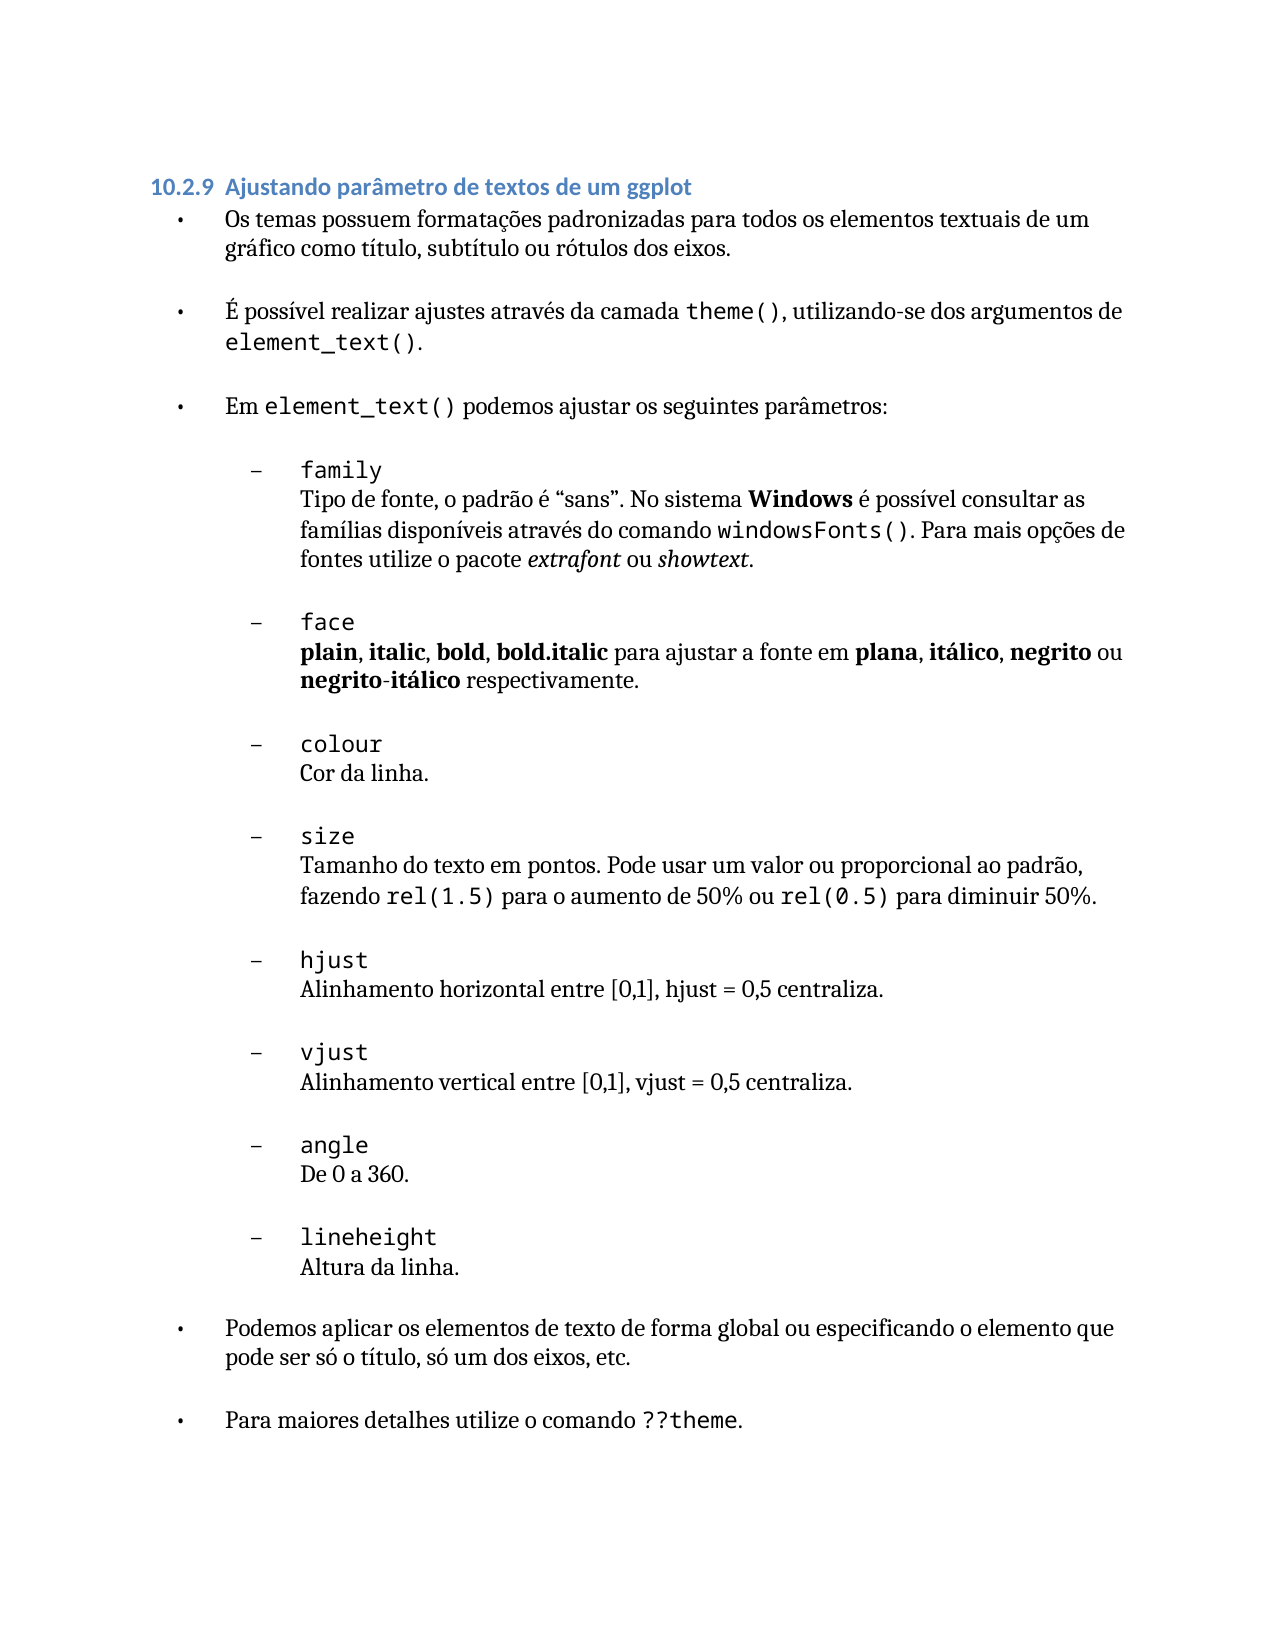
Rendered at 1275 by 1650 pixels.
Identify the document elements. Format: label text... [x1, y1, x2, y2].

subtitle 10.2.9 Ajustando parâmetro de textos de um ggplot [150, 171, 1125, 201]
list É possível realizar ajustes através da camada theme(), utilizando-se dos argumentos de element_text(). [175, 295, 1125, 386]
list face plain, italic, bold, bold.italic para ajustar a fonte em plana, itálico, negrito ou negrito-itálico respectivamente. [250, 606, 1125, 724]
list Em element_text() podemos ajustar os seguintes parâmetros: [175, 390, 1125, 450]
list Podemos aplicar os elementos de texto de forma global ou especificando o elemento que pode ser só o título, só um dos eixos, etc. [175, 1314, 1125, 1400]
list family Tipo de fonte, o padrão é “sans”. No sistema Windows é possível consultar as famílias disponíveis através do comando windowsFonts(). Para mais opções de fontes utilize o pacote extrafont ou showtext. [250, 454, 1125, 603]
list vjust Alinhamento vertical entre [0,1], vjust = 0,5 centraliza. [250, 1036, 1125, 1125]
list lineheight Altura da linha. [250, 1221, 1125, 1310]
list hjust Alinhamento horizontal entre [0,1], hjust = 0,5 centraliza. [250, 944, 1125, 1033]
list colour Cor da linha. [250, 728, 1125, 816]
list Para maiores detalhes utilize o comando ??theme. [175, 1404, 1125, 1464]
list angle De 0 a 360. [250, 1129, 1125, 1218]
list size Tamanho do texto em pontos. Pode usar um valor ou proporcional ao padrão, fazendo rel(1.5) para o aumento de 50% ou rel(0.5) para diminuir 50%. [250, 820, 1125, 940]
list Os temas possuem formatações padronizadas para todos os elementos textuais de um gráfico como título, subtítulo ou rótulos dos eixos. [175, 205, 1125, 291]
